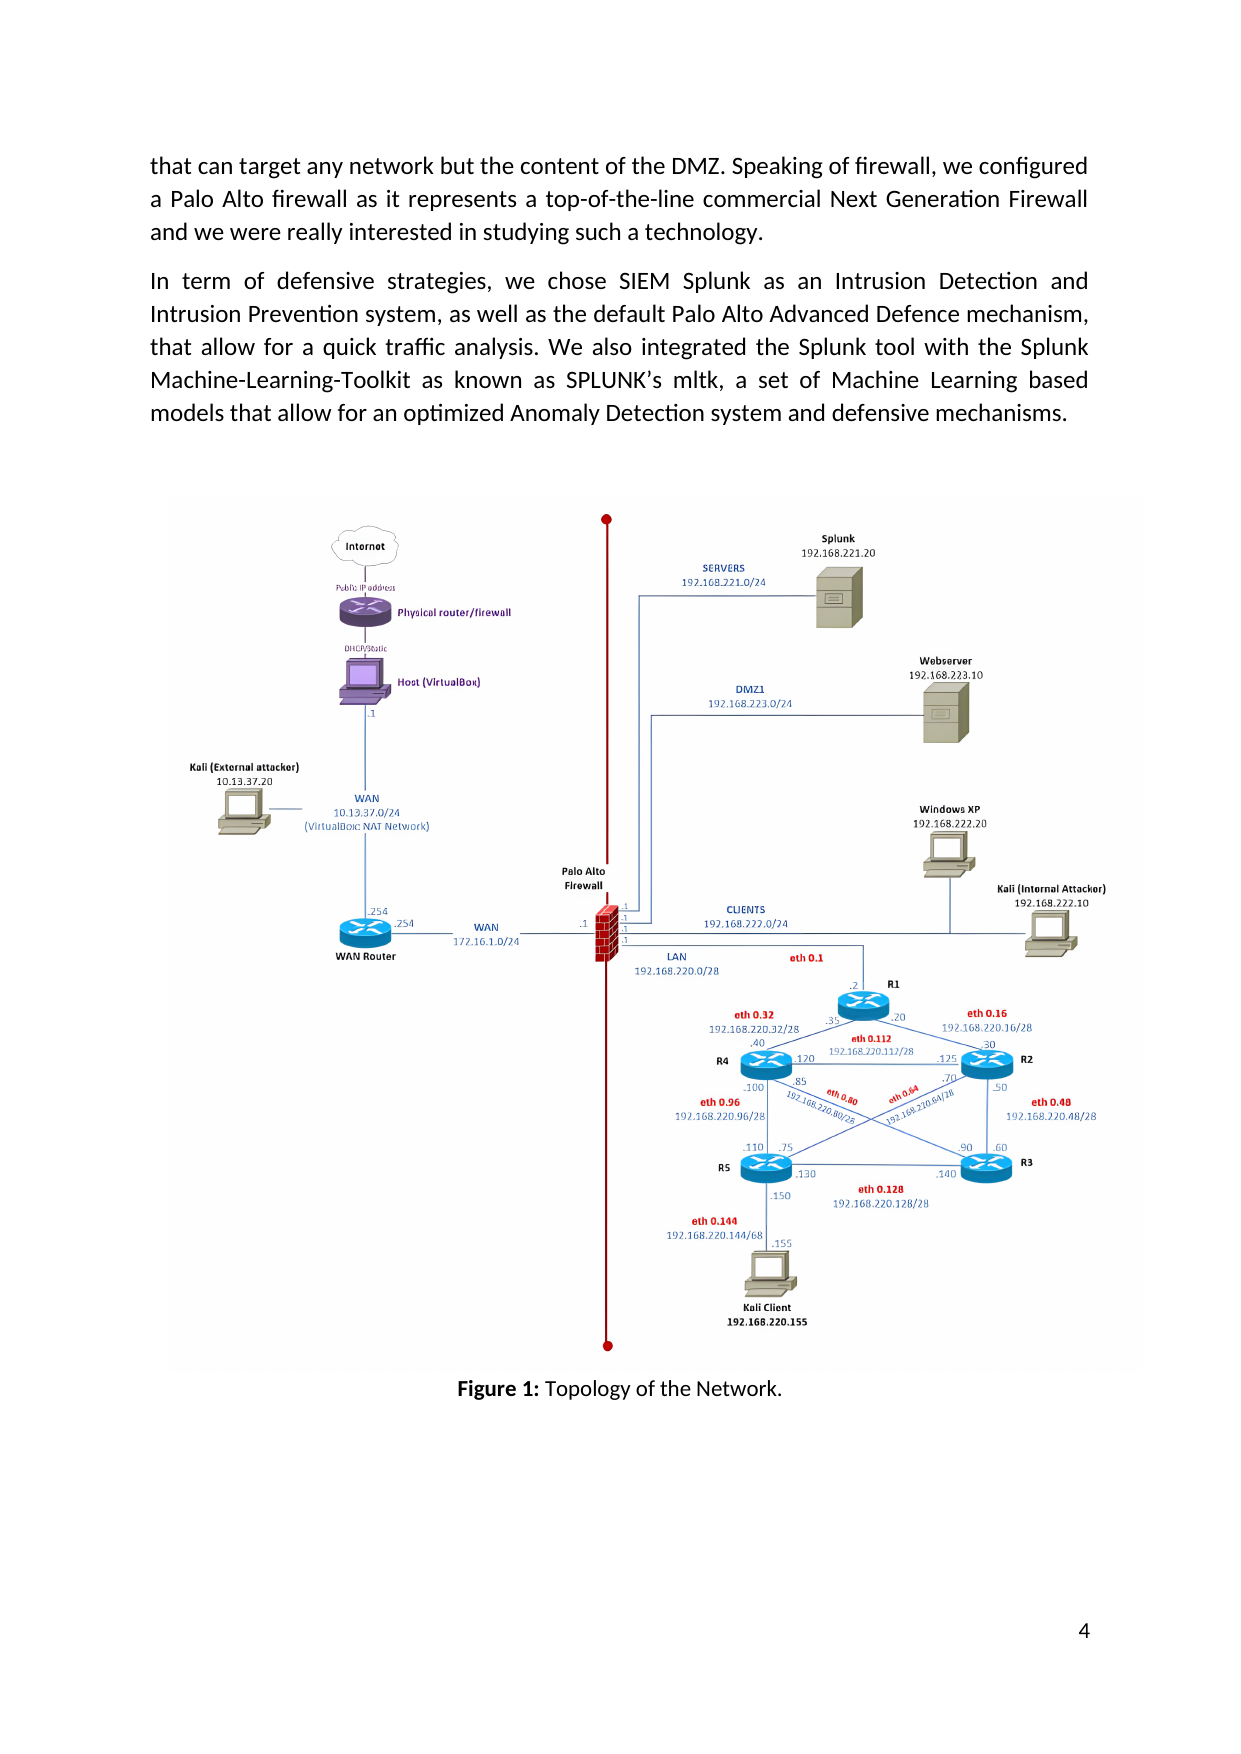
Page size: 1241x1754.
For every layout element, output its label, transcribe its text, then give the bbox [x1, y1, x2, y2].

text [150, 150, 1090, 246]
list Figure 1: Topology of the Network. [150, 1374, 1090, 1403]
text In term of defensive strategies, we chose SIEM Splunk as an Intrusion Detection and Intrusion Prevention system, as well as the default Palo Alto Advanced Defence mechanism, that allow for a quick traffic analysis. We also integrated the Splunk tool with the Splunk Machine-Learning-Toolkit as known as SPLUNK’s mltk, a set of Machine Learning based models that allow for an optimized Anomaly Detection system and defensive mechanisms. [150, 265, 1090, 428]
